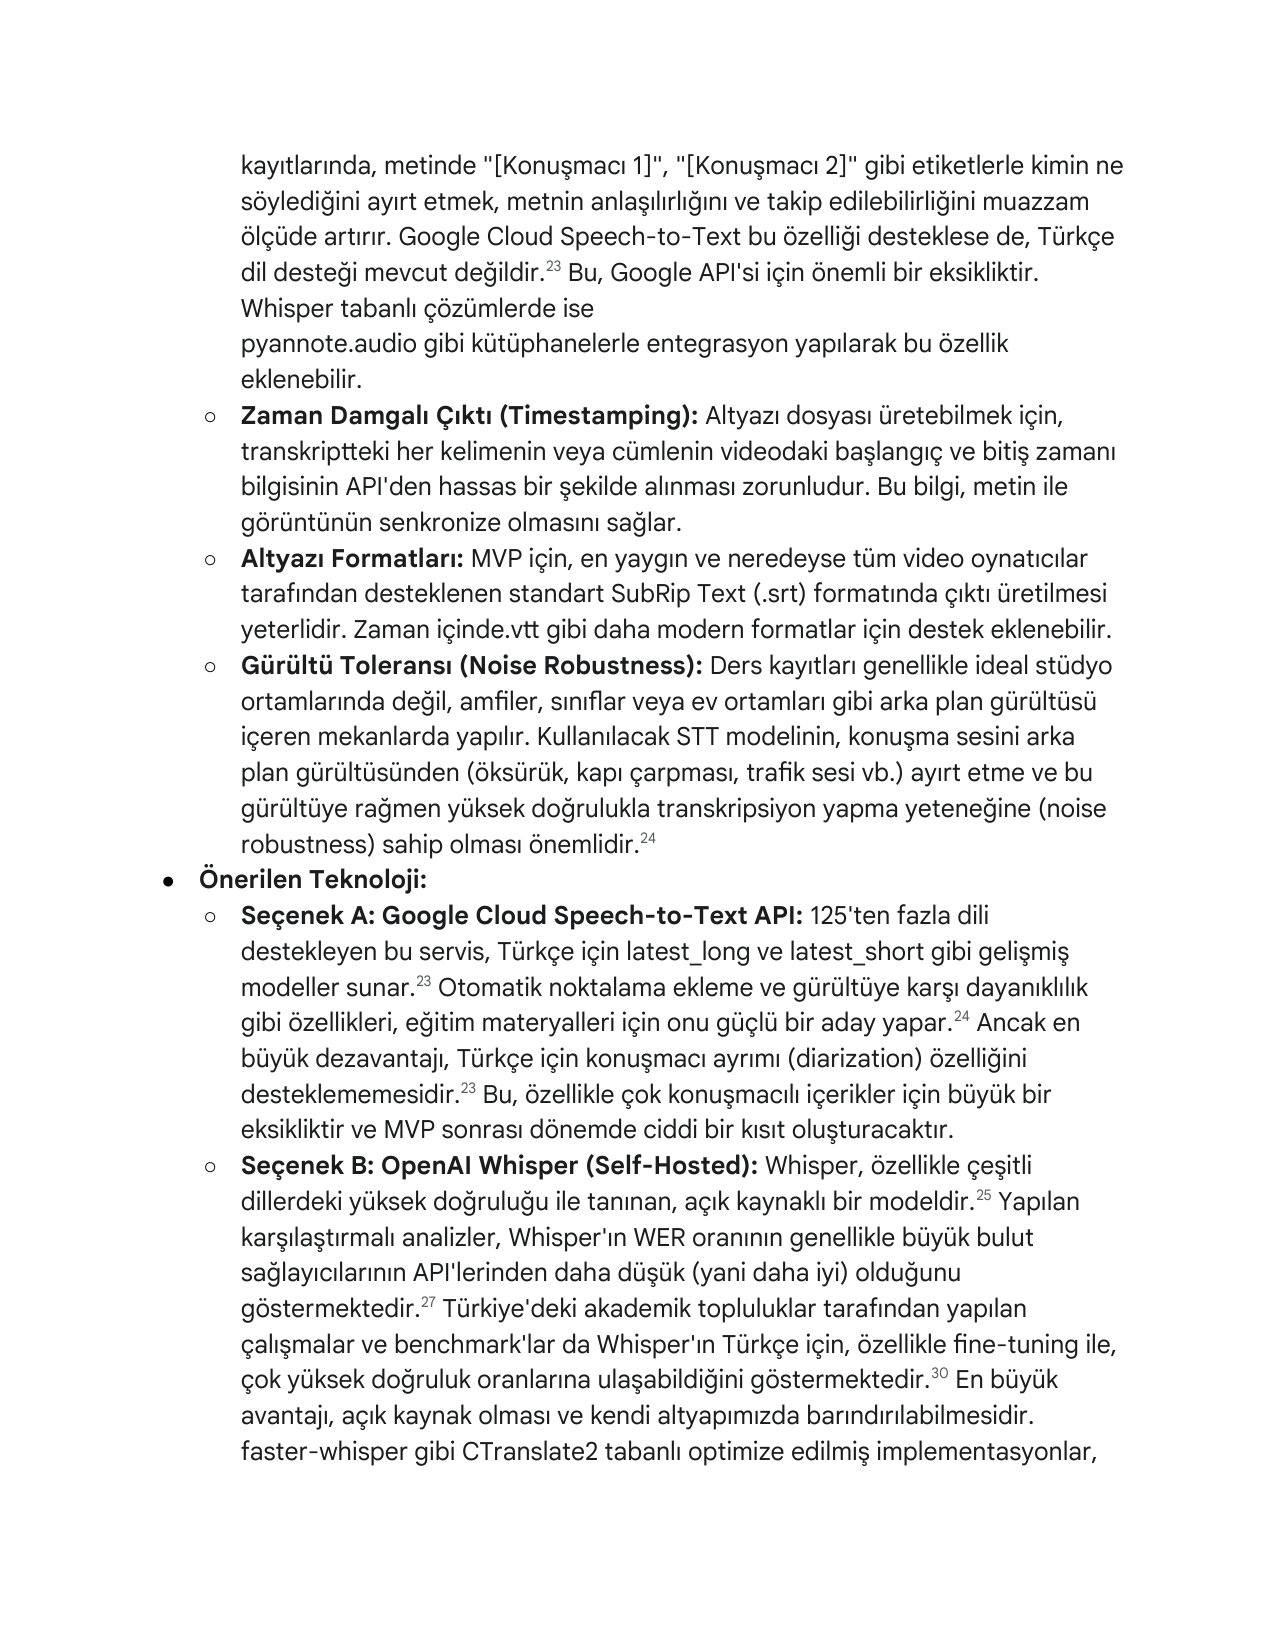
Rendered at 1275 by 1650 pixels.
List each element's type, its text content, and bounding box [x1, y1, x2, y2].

list Önerilen Teknoloji: [161, 864, 1125, 896]
list Gürültü Toleransı (Noise Robustness): Ders kayıtları genellikle ideal stüdyo ortamlarında değil, amfiler, sınıflar veya ev ortamları gibi arka plan gürültüsü içeren mekanlarda yapılır. Kullanılacak STT modelinin, konuşma sesini arka plan gürültüsünden (öksürük, kapı çarpması, trafik sesi vb.) ayırt etme ve bu gürültüye rağmen yüksek doğrulukla transkripsiyon yapma yeteneğine (noise robustness) sahip olması önemlidir.24 [203, 650, 1125, 860]
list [203, 150, 1125, 396]
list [203, 1150, 1125, 1468]
list Seçenek A: Google Cloud Speech-to-Text API: 125'ten fazla dili destekleyen bu servis, Türkçe için latest_long ve latest_short gibi gelişmiş modeller sunar.23 Otomatik noktalama ekleme ve gürültüye karşı dayanıklılık gibi özellikleri, eğitim materyalleri için onu güçlü bir aday yapar.24 Ancak en büyük dezavantajı, Türkçe için konuşmacı ayrımı (diarization) özelliğini desteklememesidir.23 Bu, özellikle çok konuşmacılı içerikler için büyük bir eksikliktir ve MVP sonrası dönemde ciddi bir kısıt oluşturacaktır. [203, 900, 1125, 1146]
list Zaman Damgalı Çıktı (Timestamping): Altyazı dosyası üretebilmek için, transkriptteki her kelimenin veya cümlenin videodaki başlangıç ve bitiş zamanı bilgisinin API'den hassas bir şekilde alınması zorunludur. Bu bilgi, metin ile görüntünün senkronize olmasını sağlar. [203, 400, 1125, 539]
list Altyazı Formatları: MVP için, en yaygın ve neredeyse tüm video oynatıcılar tarafından desteklenen standart SubRip Text (.srt) formatında çıktı üretilmesi yeterlidir. Zaman içinde.vtt gibi daha modern formatlar için destek eklenebilir. [203, 543, 1125, 646]
